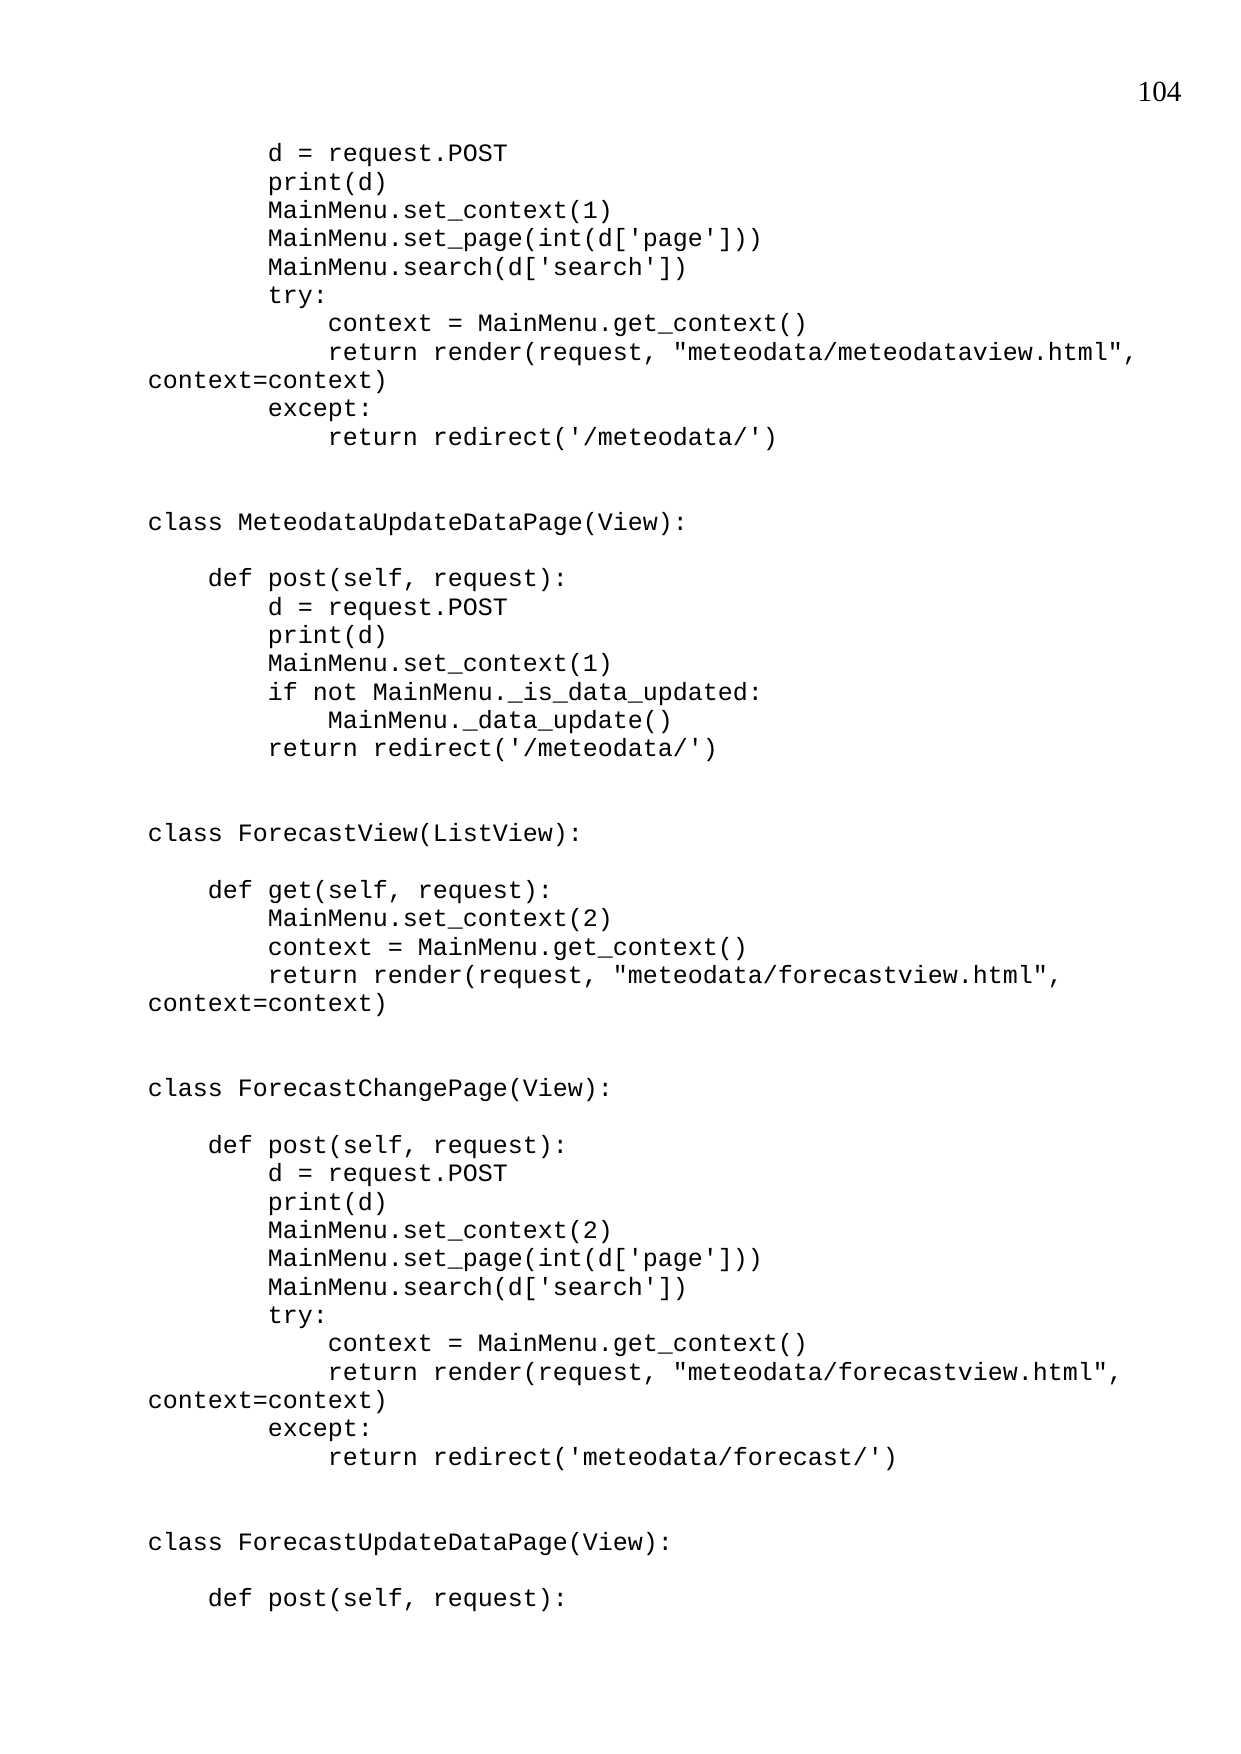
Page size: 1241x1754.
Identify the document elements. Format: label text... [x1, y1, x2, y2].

text d = request.POST [148, 141, 1181, 169]
text except: [148, 1416, 1181, 1444]
text MainMenu.set_page(int(d['page'])) [148, 1246, 1181, 1274]
text class ForecastView(ListView): [148, 821, 1181, 849]
text MainMenu.search(d['search']) [148, 1274, 1181, 1303]
text except: [148, 396, 1181, 424]
text MainMenu._data_update() [148, 708, 1181, 736]
text context = MainMenu.get_context() [148, 311, 1181, 339]
text context = MainMenu.get_context() [148, 1331, 1181, 1359]
text MainMenu.set_context(2) [148, 906, 1181, 934]
text d = request.POST [148, 1161, 1181, 1189]
text def post(self, request): [148, 1586, 1181, 1614]
text print(d) [148, 1189, 1181, 1218]
text def post(self, request): [148, 566, 1181, 594]
text MainMenu.set_context(2) [148, 1218, 1181, 1246]
text class ForecastUpdateDataPage(View): [148, 1529, 1181, 1558]
text return render(request, "meteodata/forecastview.html", context=context) [148, 963, 1181, 1019]
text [148, 339, 1181, 396]
text def get(self, request): [148, 878, 1181, 906]
text context = MainMenu.get_context() [148, 934, 1181, 963]
text return redirect('/meteodata/') [148, 736, 1181, 764]
text d = request.POST [148, 594, 1181, 623]
text try: [148, 1303, 1181, 1331]
text try: [148, 283, 1181, 311]
text return render(request, "meteodata/forecastview.html", context=context) [148, 1359, 1181, 1416]
text return redirect('/meteodata/') [148, 424, 1181, 453]
text MainMenu.set_context(1) [148, 651, 1181, 679]
text class MeteodataUpdateDataPage(View): [148, 509, 1181, 538]
text class ForecastChangePage(View): [148, 1076, 1181, 1104]
text def post(self, request): [148, 1133, 1181, 1161]
text print(d) [148, 169, 1181, 198]
text return redirect('meteodata/forecast/') [148, 1444, 1181, 1473]
text if not MainMenu._is_data_updated: [148, 679, 1181, 708]
text MainMenu.set_page(int(d['page'])) [148, 226, 1181, 254]
text MainMenu.set_context(1) [148, 198, 1181, 226]
text MainMenu.search(d['search']) [148, 254, 1181, 283]
text print(d) [148, 623, 1181, 651]
